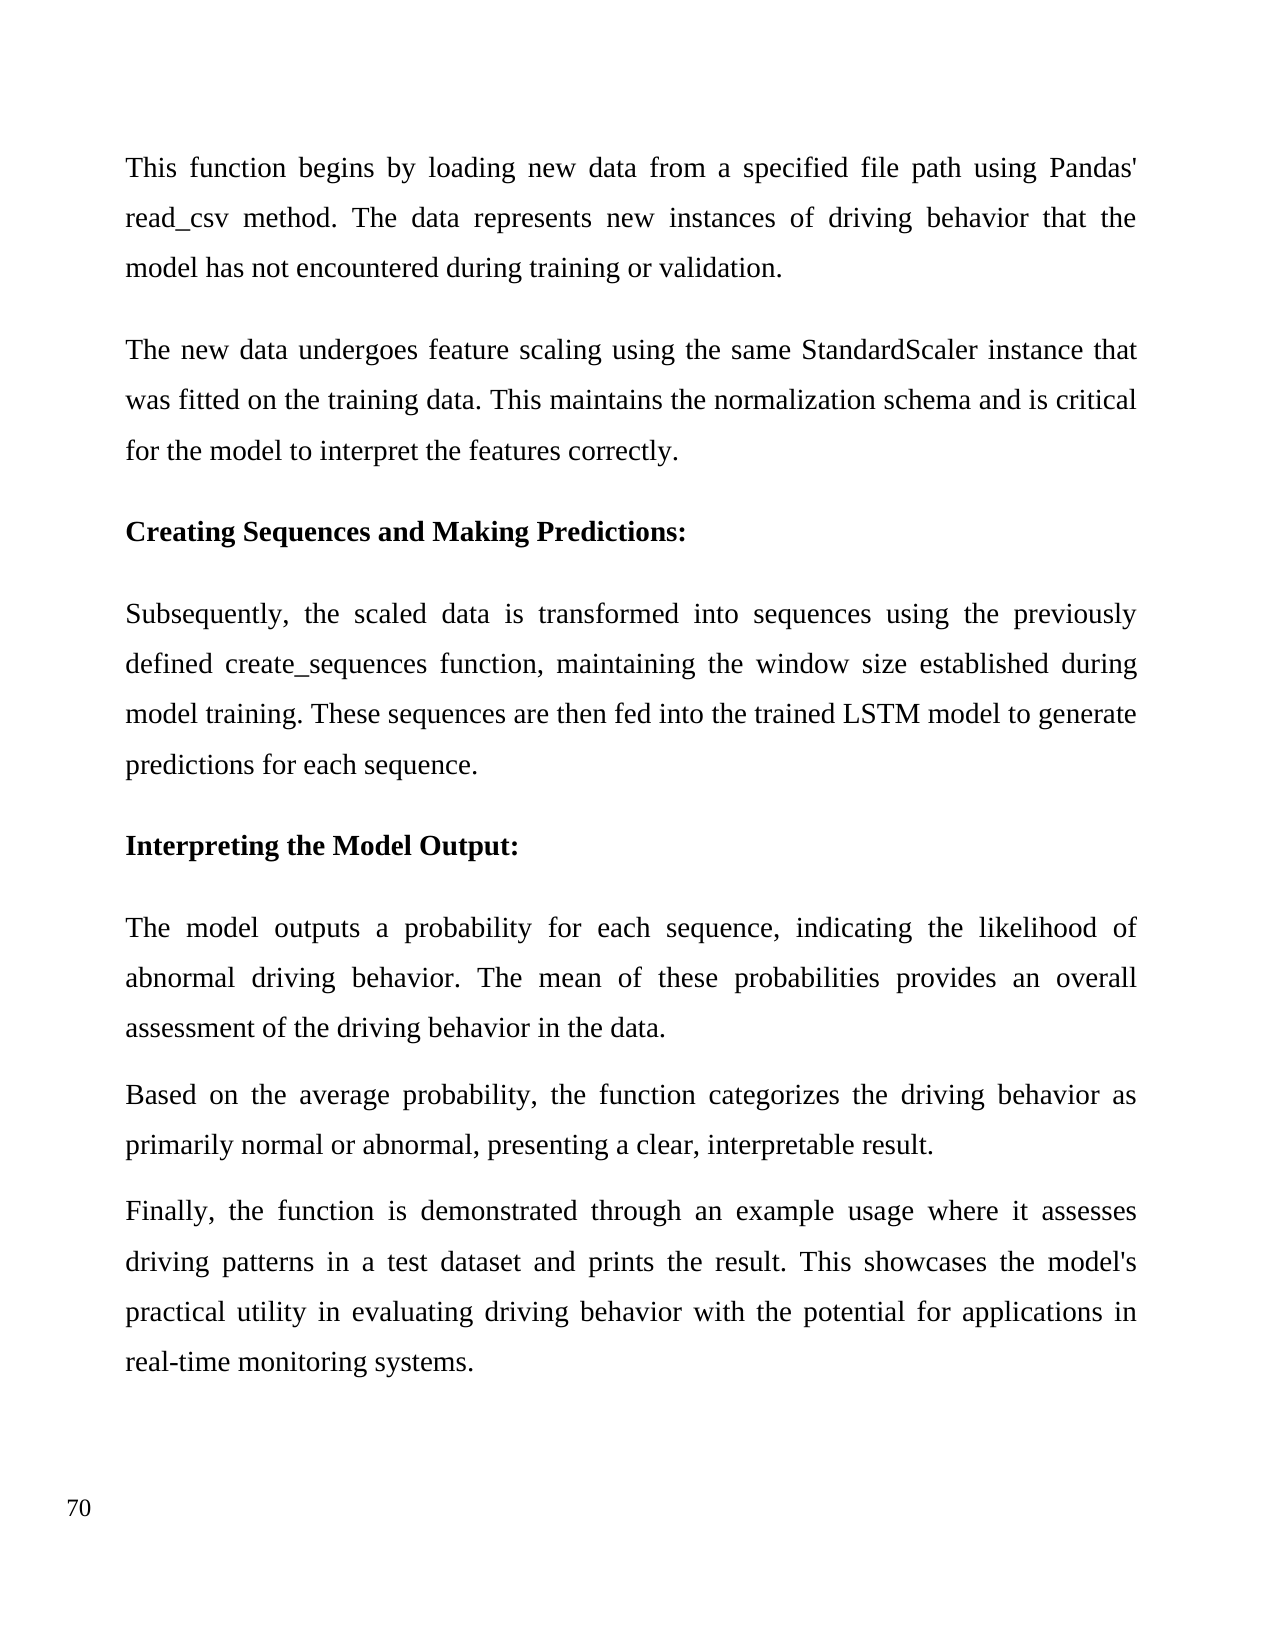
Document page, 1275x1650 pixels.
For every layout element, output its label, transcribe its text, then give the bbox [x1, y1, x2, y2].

text Subsequently, the scaled data is transformed into sequences using the previously defined create_sequences function, maintaining the window size established during model training. These sequences are then fed into the trained LSTM model to generate predictions for each sequence. [125, 596, 1138, 780]
text The new data undergoes feature scaling using the same StandardScaler instance that was fitted on the training data. This maintains the normalization schema and is critical for the model to interpret the features correctly. [125, 332, 1138, 466]
text Creating Sequences and Making Predictions: [125, 514, 1138, 548]
text The model outputs a probability for each sequence, indicating the likelihood of abnormal driving behavior. The mean of these probabilities provides an overall assessment of the driving behavior in the data. [125, 910, 1138, 1044]
text Interpreting the Model Output: [125, 828, 1138, 862]
text This function begins by loading new data from a specified file path using Pandas' read_csv method. The data represents new instances of driving behavior that the model has not encountered during training or validation. [125, 150, 1138, 284]
text Finally, the function is demonstrated through an example usage where it assesses driving patterns in a test dataset and prints the result. This showcases the model's practical utility in evaluating driving behavior with the potential for applications in real-time monitoring systems. [125, 1193, 1138, 1378]
text Based on the average probability, the function categorizes the driving behavior as primarily normal or abnormal, presenting a clear, interpretable result. [125, 1077, 1138, 1161]
